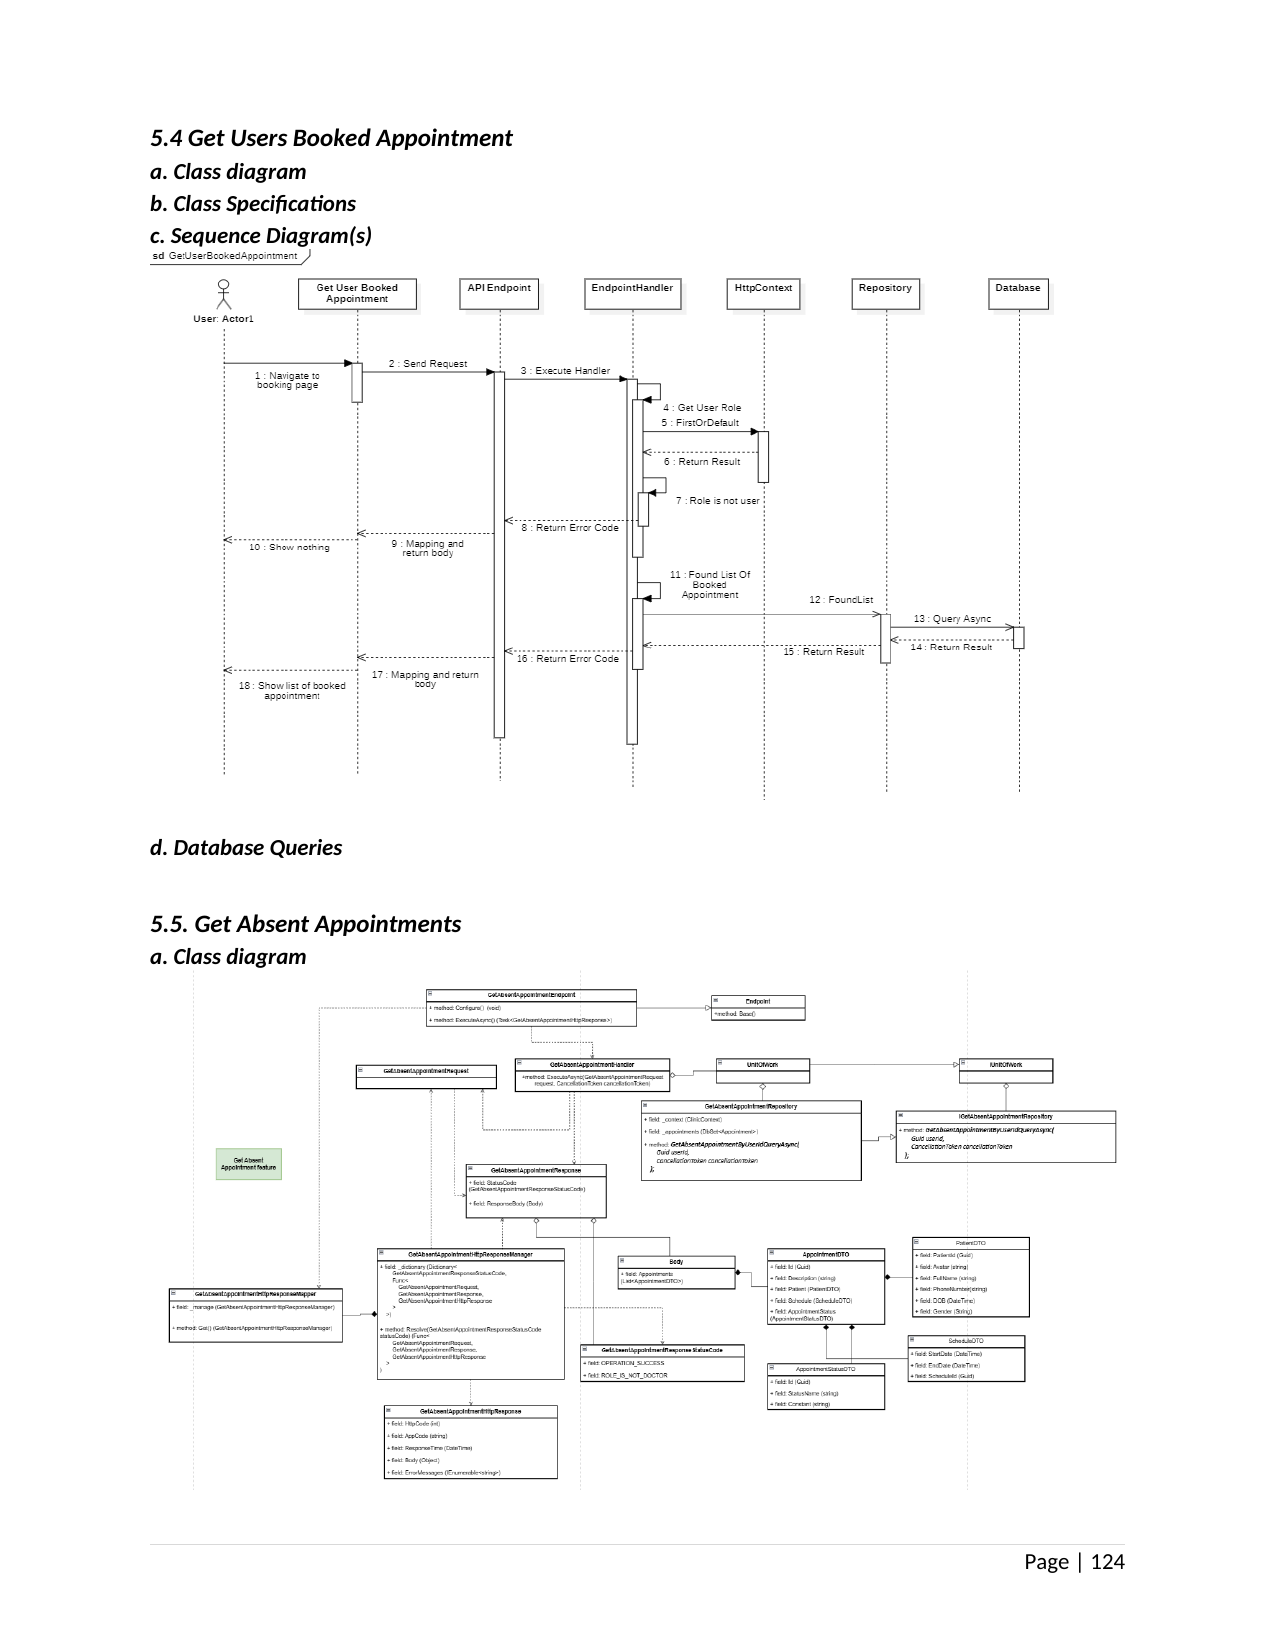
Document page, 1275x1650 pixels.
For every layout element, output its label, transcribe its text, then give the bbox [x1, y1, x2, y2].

subtitle a. Class diagram [150, 942, 1125, 970]
subtitle a. Class diagram [150, 157, 1125, 185]
picture [150, 249, 1125, 814]
subtitle 5.4 Get Users Booked Appointment [150, 122, 1125, 153]
subtitle c. Sequence Diagram(s) [150, 221, 1125, 249]
subtitle d. Database Queries [150, 833, 1125, 861]
subtitle b. Class Specifications [150, 189, 1125, 217]
subtitle 5.5. Get Absent Appointments [150, 908, 1125, 938]
picture [150, 970, 1125, 1490]
